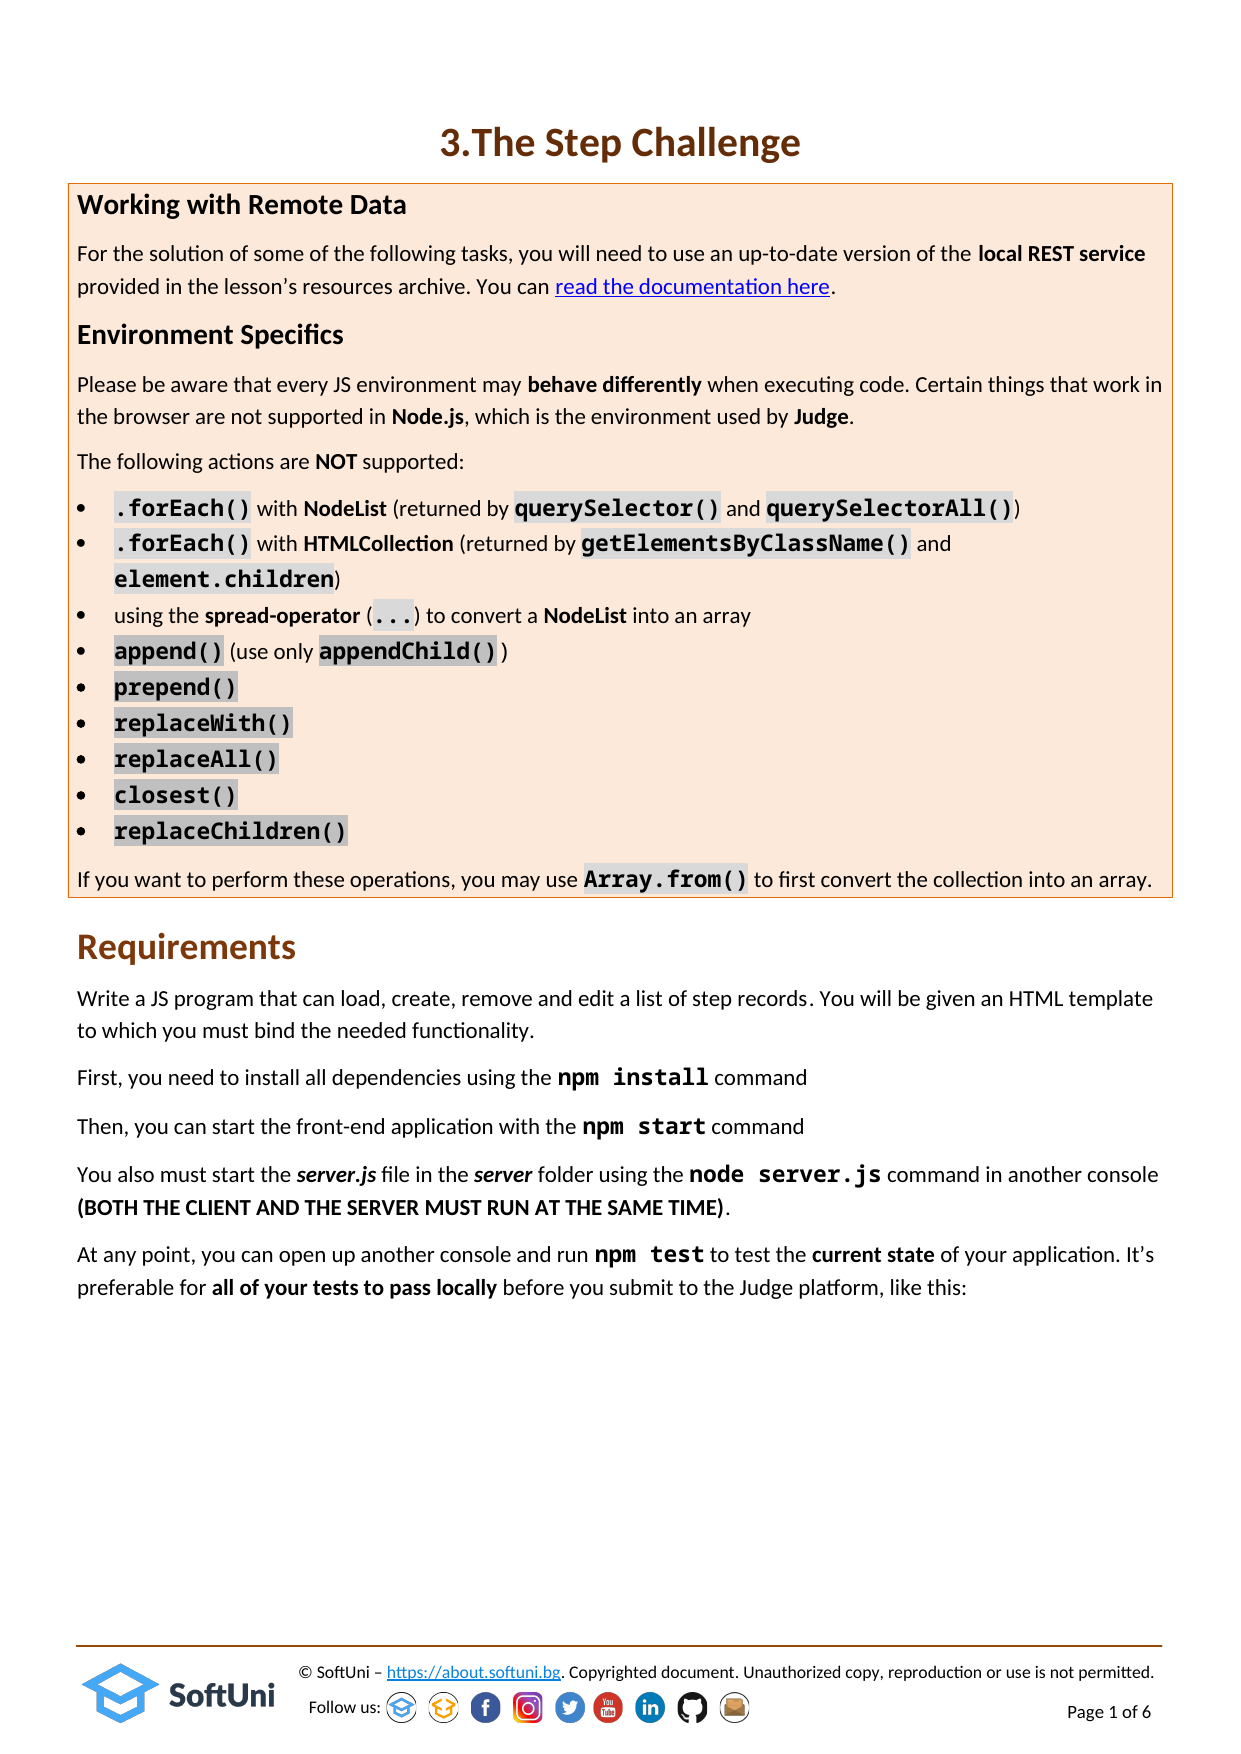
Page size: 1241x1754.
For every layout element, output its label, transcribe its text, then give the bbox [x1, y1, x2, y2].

picture [593, 1692, 623, 1723]
list .forEach() with HTMLCollection (returned by getElementsByClassName() and element.children) [69, 524, 1172, 594]
text Working with Remote Data [69, 184, 1172, 222]
list append() (use only appendChild()) [69, 632, 1172, 666]
subtitle Requirements [77, 923, 1163, 969]
list replaceAll() [69, 740, 1172, 774]
picture [649, 1705, 658, 1714]
list replaceWith() [69, 704, 1172, 738]
subtitle 3.The Step Challenge [77, 116, 1163, 167]
list .forEach() with NodeList (returned by querySelector() and querySelectorAll()) [69, 488, 1172, 523]
picture [656, 1692, 665, 1701]
picture [428, 1692, 459, 1723]
picture [75, 1658, 281, 1729]
text For the solution of some of the following tasks, you will need to use an up-to-date version of the local REST service provided in the lesson’s resources archive. You can read the documentation here. [69, 236, 1172, 300]
picture [513, 1692, 543, 1723]
text If you want to perform these operations, you may use Array.from() to first convert the collection into an array. [69, 860, 1172, 897]
list prepend() [69, 668, 1172, 702]
picture [635, 1692, 644, 1701]
picture [677, 1692, 708, 1723]
text At any point, you can open up another console and run npm test to test the current state of your application. It’s preferable for all of your tests to pass locally before you submit to the Judge platform, like this: [77, 1238, 1163, 1302]
text You also must start the server.js file in the server folder using the node server.js command in another console (BOTH THE CLIENT AND THE SERVER MUST RUN AT THE SAME TIME). [77, 1158, 1163, 1221]
text The following actions are NOT supported: [69, 444, 1172, 475]
text First, you need to install all dependencies using the npm install command [77, 1061, 1163, 1092]
list closest() [69, 776, 1172, 810]
picture [386, 1692, 417, 1723]
picture [635, 1714, 644, 1723]
picture [555, 1692, 585, 1723]
text Then, you can start the front-end application with the npm start command [77, 1109, 1163, 1141]
text Please be aware that every JS environment may behave differently when executing code. Certain things that work in the browser are not supported in Node.js, which is the environment used by Judge. [69, 367, 1172, 430]
list replaceChildren() [69, 812, 1172, 846]
picture [471, 1692, 501, 1723]
text Write a JS program that can load, create, remove and edit a list of step records. You will be given an HTML template to which you must bind the needed functionality. [77, 984, 1163, 1044]
text Environment Specifics [69, 313, 1172, 352]
list using the spread-operator (...) to convert a NodeList into an array [69, 596, 1172, 631]
picture [719, 1692, 750, 1723]
picture [656, 1714, 665, 1723]
